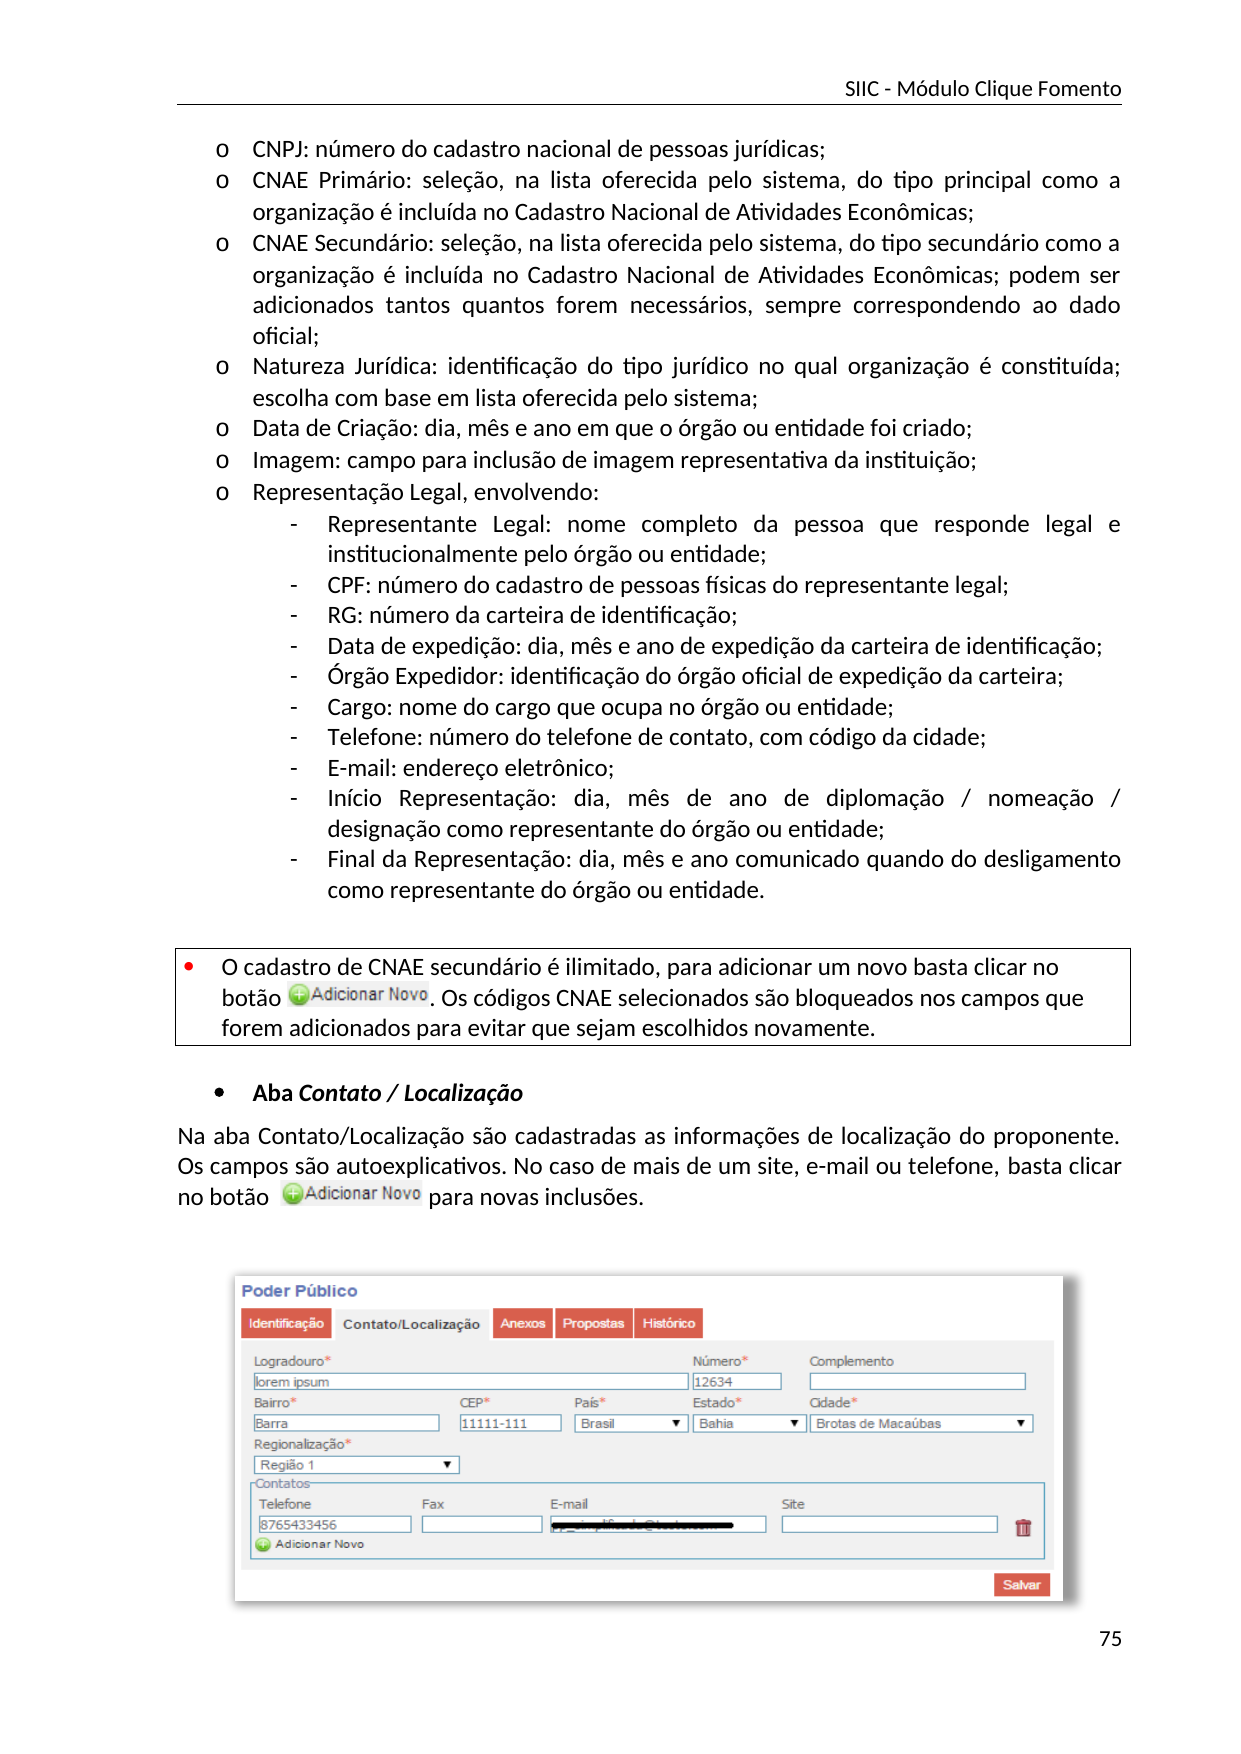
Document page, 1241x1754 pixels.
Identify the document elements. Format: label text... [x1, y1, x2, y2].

list CNPJ: número do cadastro nacional de pessoas jurídicas; [215, 133, 1122, 165]
list RG: número da carteira de identificação; [290, 599, 1122, 630]
list Representação Legal, envolvendo: [215, 476, 1122, 508]
list Data de Criação: dia, mês e ano em que o órgão ou entidade foi criado; [215, 413, 1122, 444]
list Final da Representação: dia, mês e ano comunicado quando do desligamento como representante do órgão ou entidade. [290, 844, 1122, 905]
list Aba Contato / Localização [215, 1077, 1122, 1107]
list Cargo: nome do cargo que ocupa no órgão ou entidade; [290, 691, 1122, 722]
list CPF: número do cadastro de pessoas físicas do representante legal; [290, 569, 1122, 599]
list O cadastro de CNAE secundário é ilimitado, para adicionar um novo basta clicar no botão . Os códigos CNAE selecionados são bloqueados nos campos que forem adicionados para evitar que sejam escolhidos novamente. [176, 949, 1130, 1045]
list Telefone: número do telefone de contato, com código da cidade; [290, 722, 1122, 752]
text Na aba Contato/Localização são cadastradas as informações de localização do proponente. Os campos são autoexplicativos. No caso de mais de um site, e-mail ou telefone, basta clicar no botão para novas inclusões. [177, 1120, 1122, 1212]
picture [235, 1276, 1063, 1601]
list CNAE Secundário: seleção, na lista oferecida pelo sistema, do tipo secundário como a organização é incluída no Cadastro Nacional de Atividades Econômicas; podem ser adicionados tantos quantos forem necessários, sempre correspondendo ao dado oficial; [215, 227, 1122, 350]
list Órgão Expedidor: identificação do órgão oficial de expedição da carteira; [290, 661, 1122, 691]
list Data de expedição: dia, mês e ano de expedição da carteira de identificação; [290, 630, 1122, 661]
picture [280, 1180, 423, 1206]
list E-mail: endereço eletrônico; [290, 752, 1122, 783]
picture [287, 981, 430, 1007]
list Imagem: campo para inclusão de imagem representativa da instituição; [215, 444, 1122, 476]
list CNAE Primário: seleção, na lista oferecida pelo sistema, do tipo principal como a organização é incluída no Cadastro Nacional de Atividades Econômicas; [215, 165, 1122, 227]
list Natureza Jurídica: identificação do tipo jurídico no qual organização é constituída; escolha com base em lista oferecida pelo sistema; [215, 350, 1122, 413]
list Início Representação: dia, mês de ano de diplomação / nomeação / designação como representante do órgão ou entidade; [290, 783, 1122, 844]
list Representante Legal: nome completo da pessoa que responde legal e institucionalmente pelo órgão ou entidade; [290, 508, 1122, 569]
